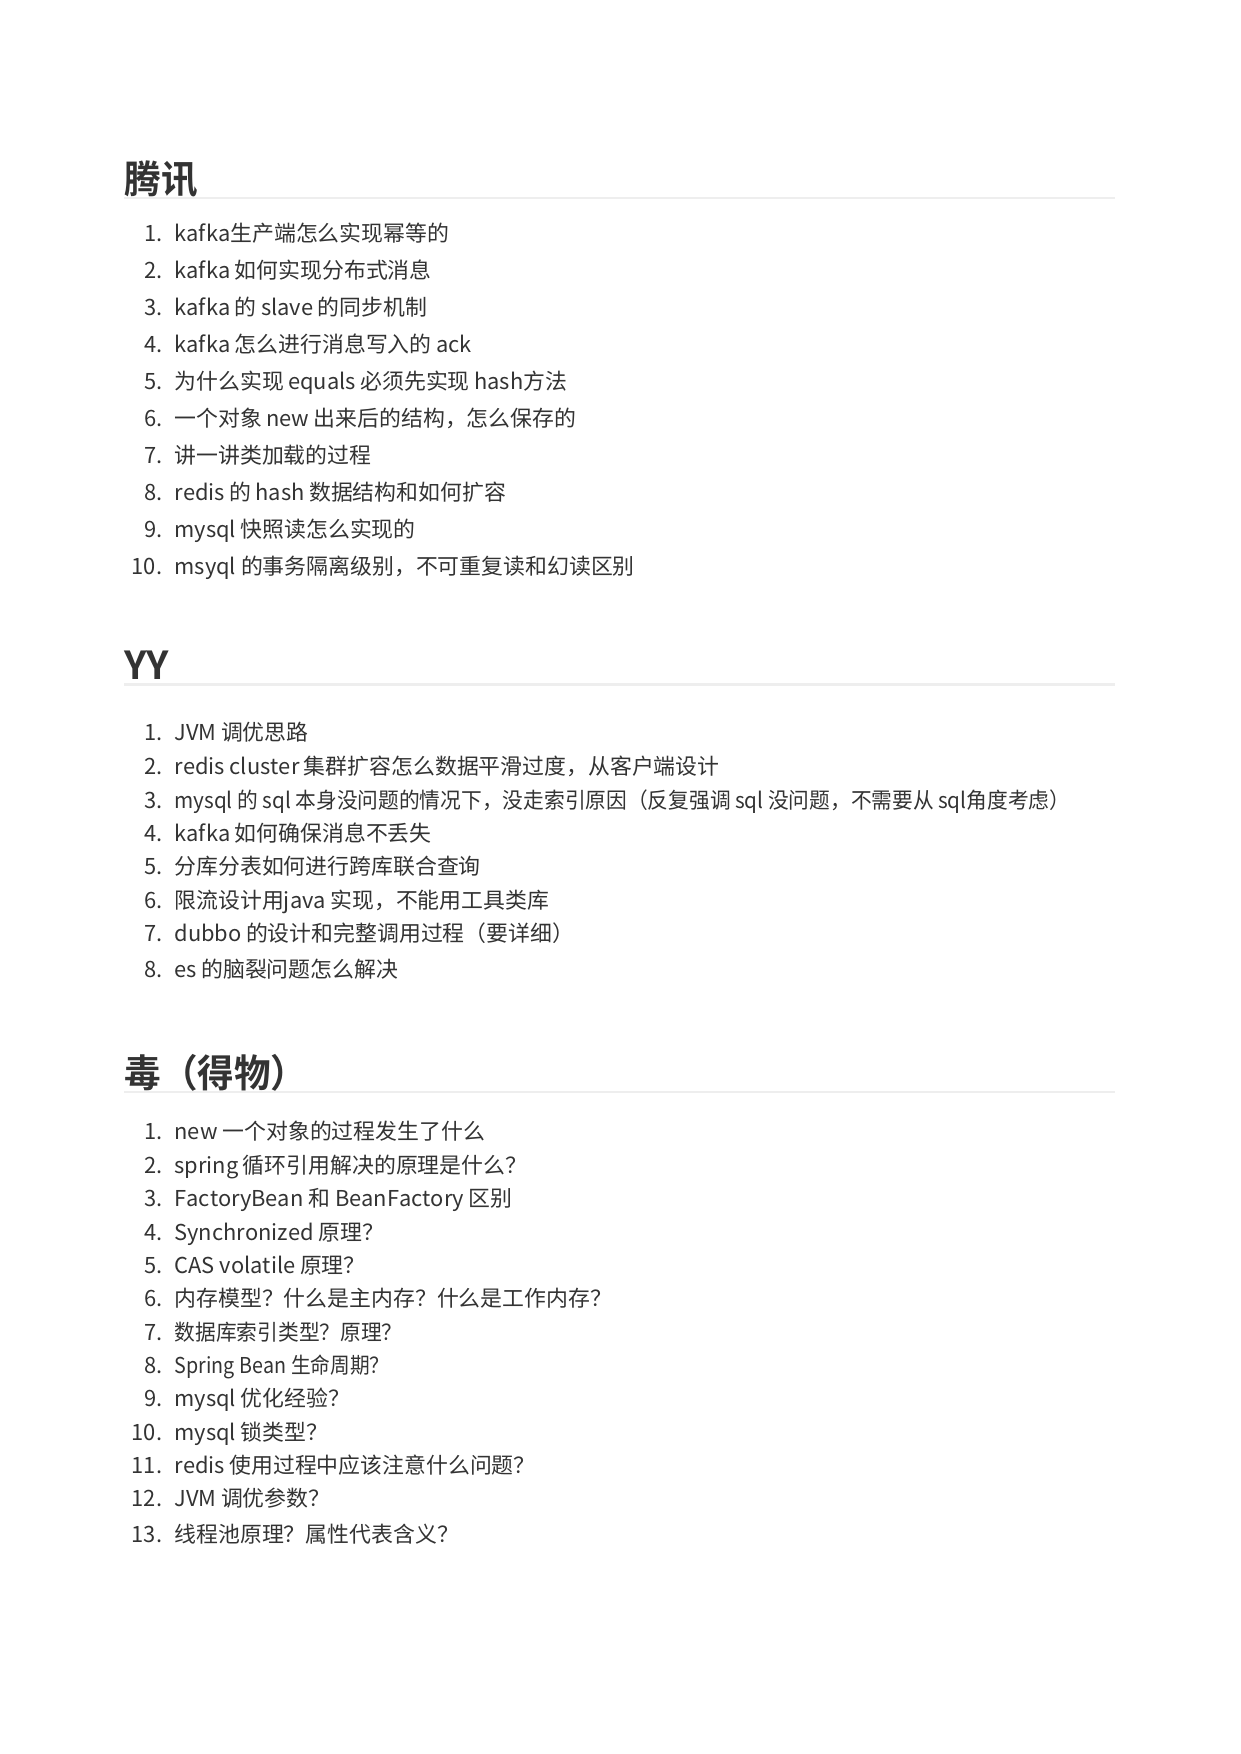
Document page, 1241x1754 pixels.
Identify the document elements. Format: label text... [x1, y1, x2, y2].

list new ⼀个对象的过程发⽣了什么 [144, 1110, 1128, 1147]
list mysql锁类型？ [132, 1413, 1128, 1447]
list JVM调优思路 [144, 712, 1128, 748]
list kafka如何确保消息不丢失 [144, 815, 1128, 848]
list 为什么实现equals必须先实现hash⽅法 [144, 364, 1128, 396]
list redis的hash数据结构和如何扩容 [144, 475, 1128, 507]
list FactoryBean 和 BeanFactory区别 [144, 1180, 1128, 1213]
list es的脑裂问题怎么解决 [144, 948, 1128, 984]
list msyql 的事务隔离级别，不可重复读和幻读区别 [132, 549, 1128, 580]
list 分库分表如何进⾏跨库联合查询 [144, 848, 1128, 881]
list 讲⼀讲类加载的过程 [144, 438, 1128, 469]
list kafka⽣产端怎么实现幂等的 [144, 216, 1128, 248]
list redis cluster集群扩容怎么数据平滑过度，从客户端设计 [144, 748, 1128, 781]
list kafka如何实现分布式消息 [144, 253, 1128, 285]
list mysql优化经验？ [144, 1380, 1128, 1413]
list 数据库索引类型？原理？ [144, 1313, 1128, 1347]
subtitle 腾讯 [124, 142, 1128, 207]
list redis使⽤过程中应该注意什么问题？ [132, 1447, 1128, 1480]
list dubbo的设计和完整调⽤过程（要详细） [144, 915, 1128, 948]
list 内存模型？什么是主内存？什么是⼯作内存？ [144, 1280, 1128, 1313]
list 限流设计⽤java实现，不能⽤⼯具类库 [144, 881, 1128, 915]
list 线程池原理？属性代表含义？ [132, 1513, 1128, 1549]
subtitle 毒（得物） [124, 1034, 1128, 1101]
list JVM调优参数？ [132, 1480, 1128, 1513]
list Synchronized原理？ [144, 1213, 1128, 1247]
list kafka怎么进⾏消息写⼊的ack [144, 327, 1128, 359]
list kafka的slave的同步机制 [144, 290, 1128, 322]
list Spring Bean ⽣命周期？ [144, 1347, 1128, 1380]
list spring循环引⽤解决的原理是什么？ [144, 1147, 1128, 1180]
list ⼀个对象new出来后的结构，怎么保存的 [144, 401, 1128, 433]
list mysql快照读怎么实现的 [144, 512, 1128, 543]
list mysql 的sql本身没问题的情况下，没⾛索引原因（反复强调sql没问题，不需要从sql⻆度考虑） [144, 781, 1128, 815]
subtitle YY [124, 635, 1128, 691]
list CAS volatile原理？ [144, 1247, 1128, 1280]
